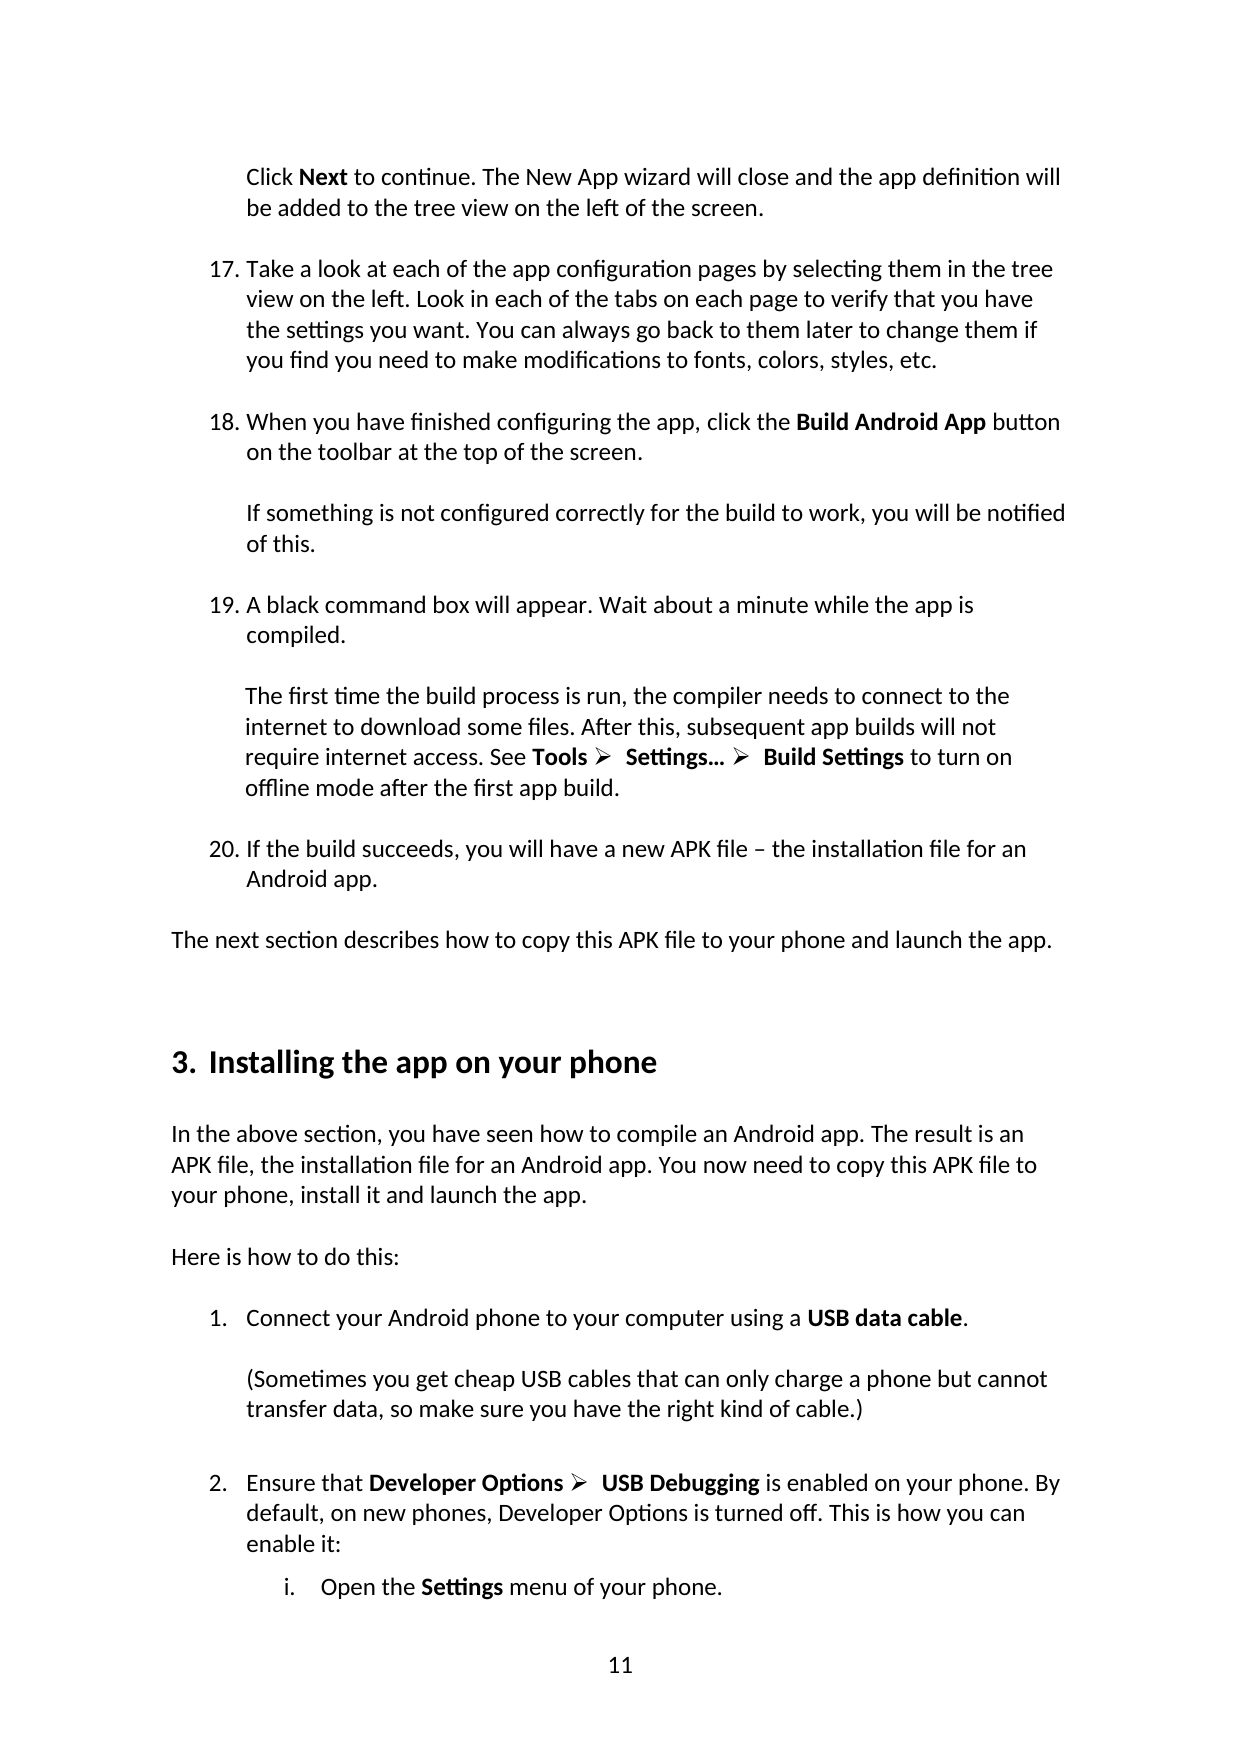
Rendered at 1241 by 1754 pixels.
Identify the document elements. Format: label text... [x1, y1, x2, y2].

list Connect your Android phone to your computer using a USB data cable. [209, 1302, 1069, 1332]
text Here is how to do this: [171, 1241, 1069, 1271]
text The first time the build process is run, the compiler needs to connect to the internet to download some files. After this, subsequent app builds will not require internet access. See Tools Settings… Build Settings to turn on offline mode after the first app build. [245, 680, 1069, 802]
subtitle Installing the app on your phone [171, 1041, 1069, 1082]
list (Sometimes you get cheap USB cables that can only charge a phone but cannot transfer data, so make sure you have the right kind of cable.) [246, 1363, 1069, 1424]
list A black command box will appear. Wait about a minute while the app is compiled. [209, 589, 1069, 650]
text The next section describes how to copy this APK file to your phone and launch the app. [171, 924, 1069, 955]
text Click Next to continue. The New App wizard will close and the app definition will be added to the tree view on the left of the screen. [246, 162, 1069, 223]
list If the build succeeds, you will have a new APK file – the installation file for an Android app. [209, 833, 1069, 894]
text In the above section, you have seen how to compile an Android app. The result is an APK file, the installation file for an Android app. You now need to copy this APK file to your phone, install it and launch the app. [171, 1119, 1069, 1210]
list Open the Settings menu of your phone. [283, 1571, 1069, 1601]
list Take a look at each of the app configuration pages by selecting them in the tree view on the left. Look in each of the tabs on each page to verify that you have the settings you want. You can always go back to them later to change them if you find you need to make modifications to fonts, colors, styles, etc. [209, 253, 1069, 375]
list Ensure that Developer Options USB Debugging is enabled on your phone. By default, on new phones, Developer Options is turned off. This is how you can enable it: [209, 1467, 1069, 1558]
text If something is not configured correctly for the build to work, you will be notified of this. [246, 497, 1069, 558]
list When you have finished configuring the app, click the Build Android App button on the toolbar at the top of the screen. [209, 406, 1069, 467]
